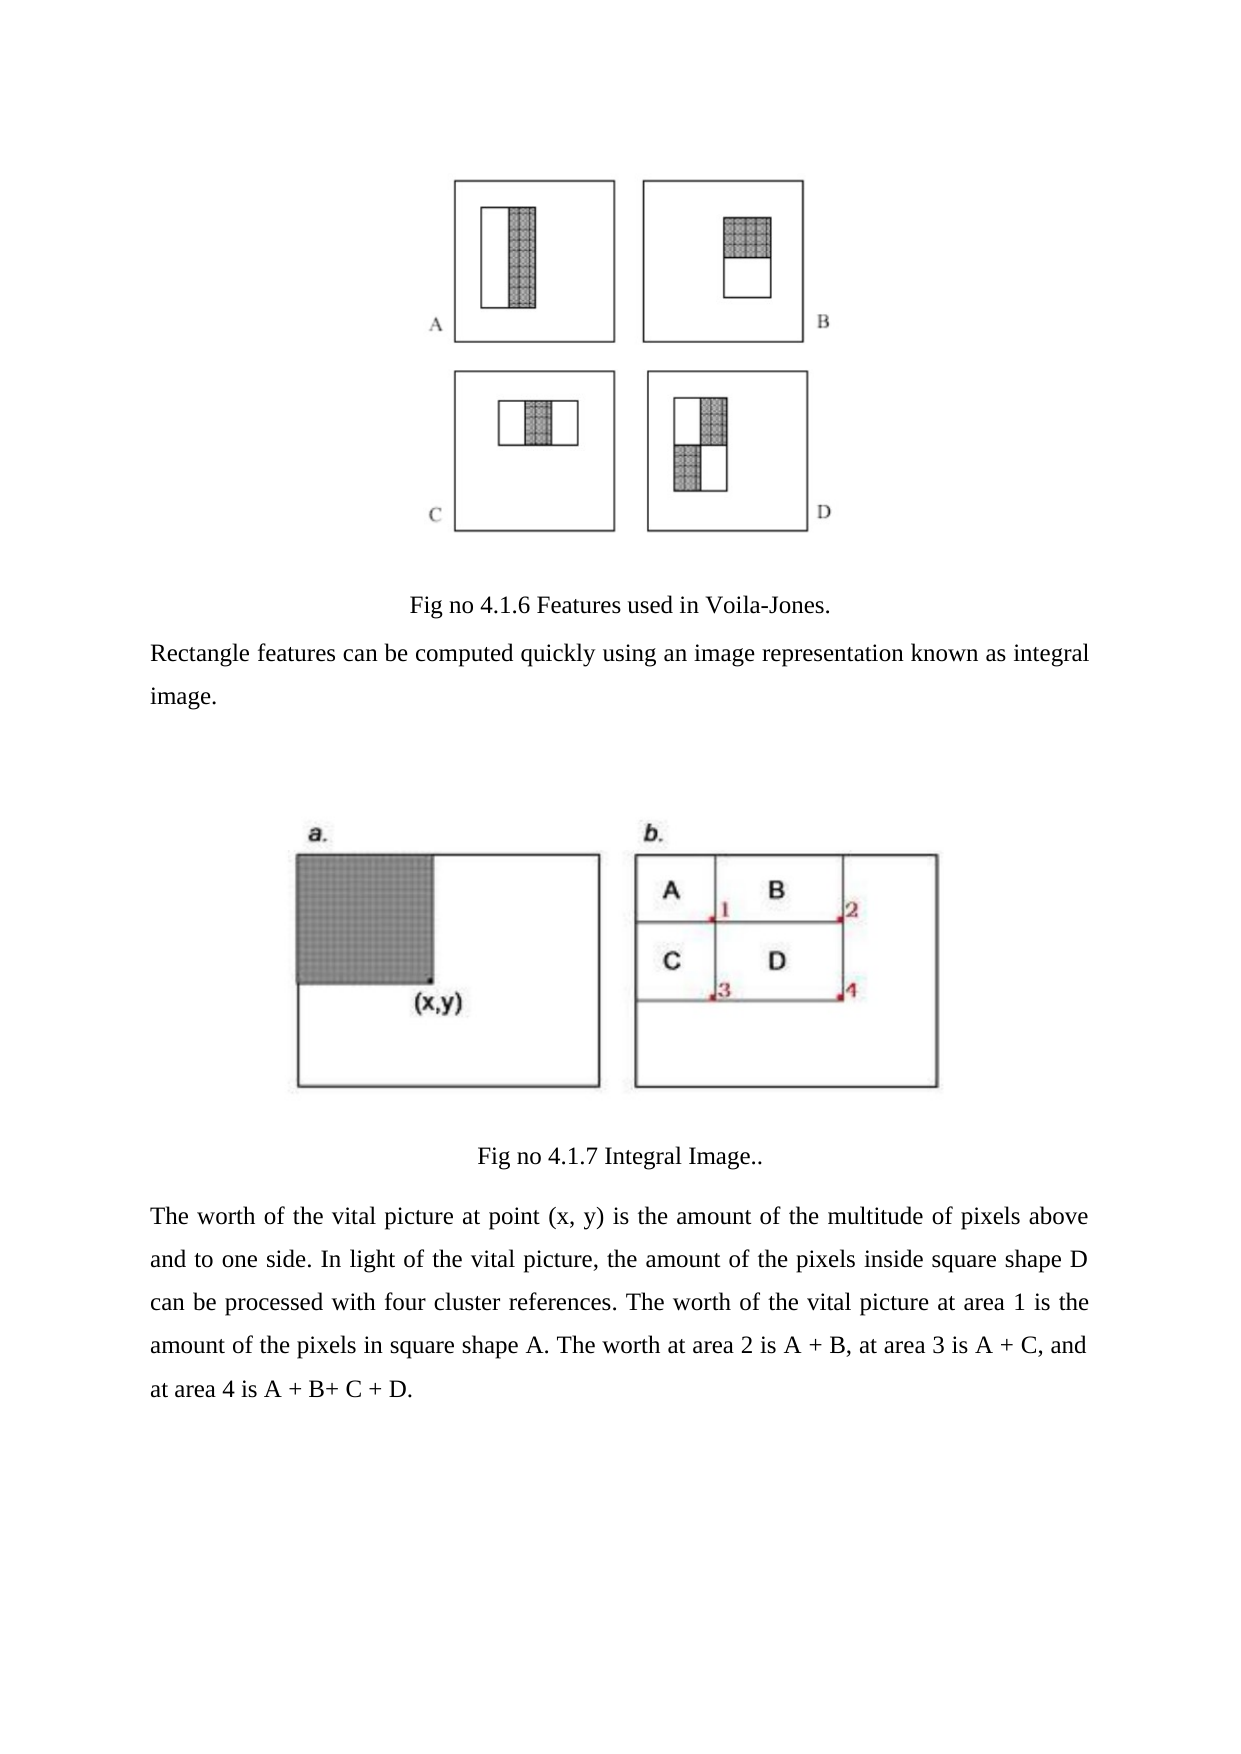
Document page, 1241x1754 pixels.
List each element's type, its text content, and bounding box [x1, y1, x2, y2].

text Rectangle features can be computed quickly using an image representation known as integral image. [150, 638, 1090, 709]
picture [342, 150, 898, 560]
text Fig no 4.1.6 Features used in Voila-Jones. [150, 590, 1090, 619]
text Fig no 4.1.7 Integral Image.. [150, 1141, 1090, 1170]
picture [243, 800, 997, 1111]
text The worth of the vital picture at point (x, y) is the amount of the multitude of pixels above and to one side. In light of the vital picture, the amount of the pixels inside square shape D can be processed with four cluster references. The worth of the vital picture at area 1 is the amount of the pixels in square shape A. The worth at area 2 is A + B, at area 3 is A + C, and at area 4 is A + B+ C + D. [150, 1201, 1090, 1402]
